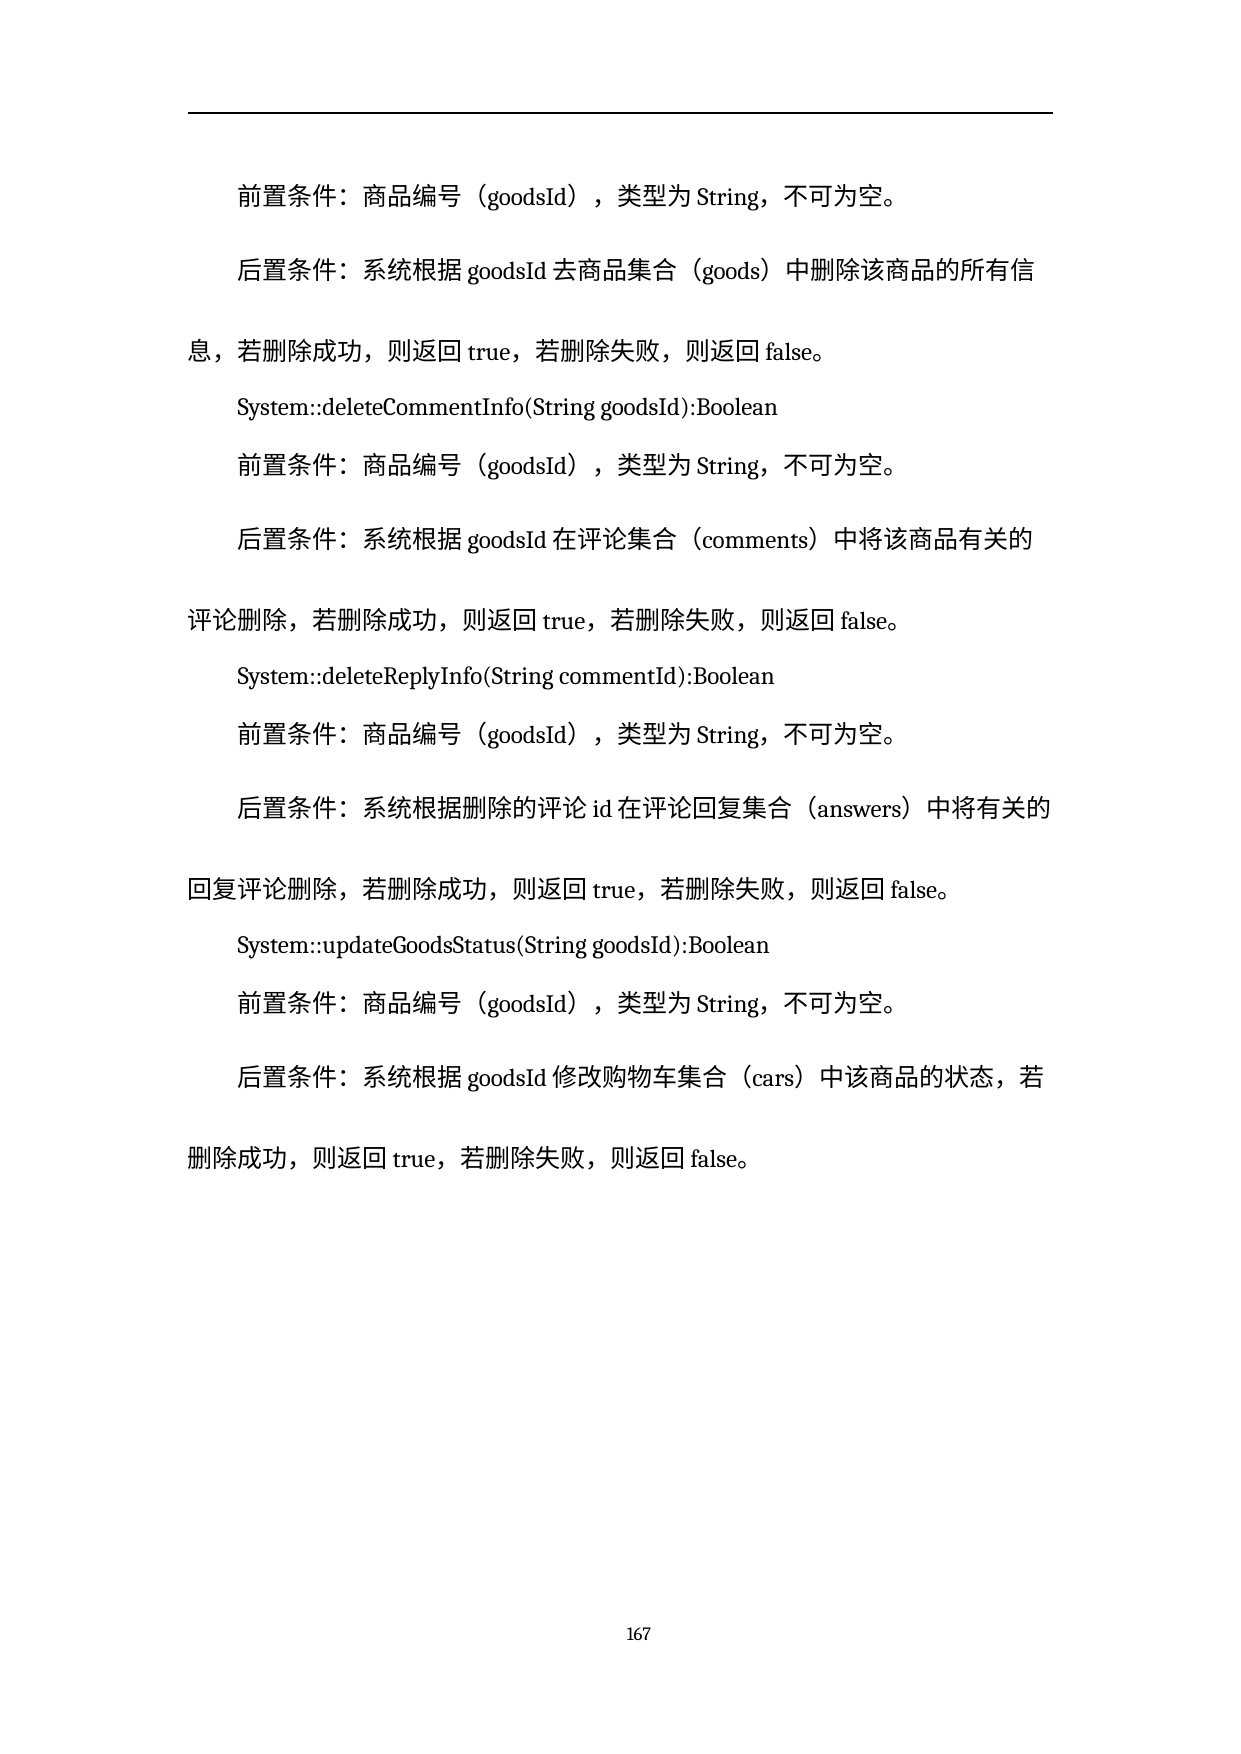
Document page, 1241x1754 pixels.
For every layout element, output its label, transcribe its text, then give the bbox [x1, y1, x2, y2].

text 后置条件：系统根据删除的评论id在评论回复集合（answers）中将有关的回复评论删除，若删除成功，则返回true，若删除失败，则返回false。 [187, 774, 1053, 920]
text 前置条件：商品编号（goodsId），类型为String，不可为空。 [187, 969, 1053, 1034]
text System::updateGoodsStatus(String goodsId):Boolean [187, 929, 1053, 962]
text 前置条件：商品编号（goodsId），类型为String，不可为空。 [187, 431, 1053, 496]
text 后置条件：系统根据goodsId修改购物车集合（cars）中该商品的状态，若删除成功，则返回true，若删除失败，则返回false。 [187, 1043, 1053, 1189]
text 后置条件：系统根据goodsId去商品集合（goods）中删除该商品的所有信息，若删除成功，则返回true，若删除失败，则返回false。 [187, 236, 1053, 382]
text 后置条件：系统根据goodsId在评论集合（comments）中将该商品有关的评论删除，若删除成功，则返回true，若删除失败，则返回false。 [187, 505, 1053, 651]
text System::deleteCommentInfo(String goodsId):Boolean [187, 391, 1053, 424]
text 前置条件：商品编号（goodsId），类型为String，不可为空。 [187, 162, 1053, 227]
text System::deleteReplyInfo(String commentId):Boolean [187, 660, 1053, 693]
text 前置条件：商品编号（goodsId），类型为String，不可为空。 [187, 700, 1053, 765]
